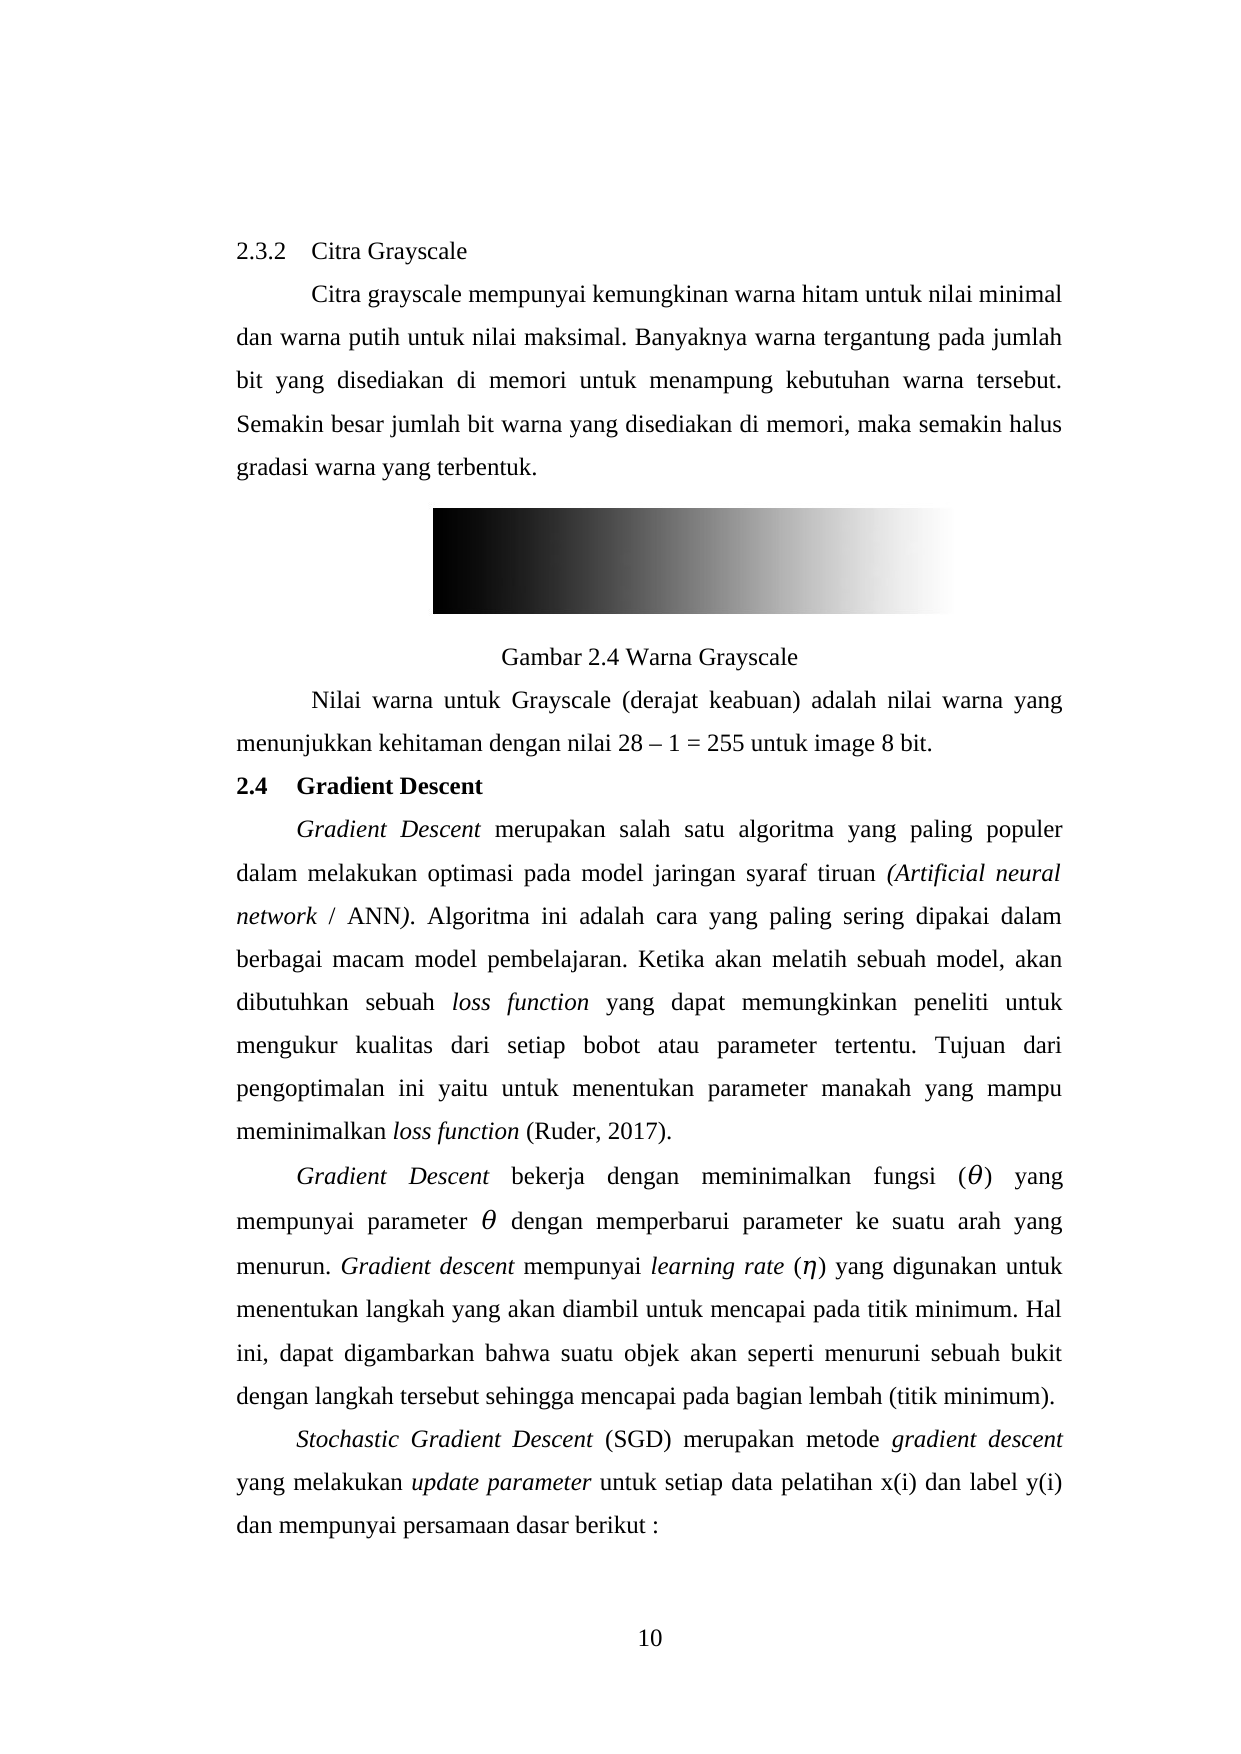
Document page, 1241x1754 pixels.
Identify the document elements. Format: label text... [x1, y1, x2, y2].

text Gradient Descent bekerja dengan meminimalkan fungsi (𝜃) yang mempunyai parameter 𝜃 dengan memperbarui parameter ke suatu arah yang menurun. Gradient descent mempunyai learning rate (𝜂) yang digunakan untuk menentukan langkah yang akan diambil untuk mencapai pada titik minimum. Hal ini, dapat digambarkan bahwa suatu objek akan seperti menuruni sebuah bukit dengan langkah tersebut sehingga mencapai pada bagian lembah (titik minimum). [236, 1159, 1063, 1409]
text Citra grayscale mempunyai kemungkinan warna hitam untuk nilai minimal dan warna putih untuk nilai maksimal. Banyaknya warna tergantung pada jumlah bit yang disediakan di memori untuk menampung kebutuhan warna tersebut. Semakin besar jumlah bit warna yang disediakan di memori, maka semakin halus gradasi warna yang terbentuk. [236, 279, 1063, 481]
picture [420, 495, 954, 628]
text Stochastic Gradient Descent (SGD) merupakan metode gradient descent yang melakukan update parameter untuk setiap data pelatihan x(i) dan label y(i) dan mempunyai persamaan dasar berikut : [236, 1424, 1063, 1539]
text Nilai warna untuk Grayscale (derajat keabuan) adalah nilai warna yang menunjukkan kehitaman dengan nilai 28 – 1 = 255 untuk image 8 bit. [236, 685, 1063, 757]
subtitle Citra Grayscale [236, 236, 1063, 265]
text Gradient Descent merupakan salah satu algoritma yang paling populer dalam melakukan optimasi pada model jaringan syaraf tiruan (Artificial neural network / ANN). Algoritma ini adalah cara yang paling sering dipakai dalam berbagai macam model pembelajaran. Ketika akan melatih sebuah model, akan dibutuhkan sebuah loss function yang dapat memungkinkan peneliti untuk mengukur kualitas dari setiap bobot atau parameter tertentu. Tujuan dari pengoptimalan ini yaitu untuk menentukan parameter manakah yang mampu meminimalkan loss function (Ruder, 2017). [236, 814, 1063, 1145]
subtitle Gradient Descent [236, 771, 1063, 800]
